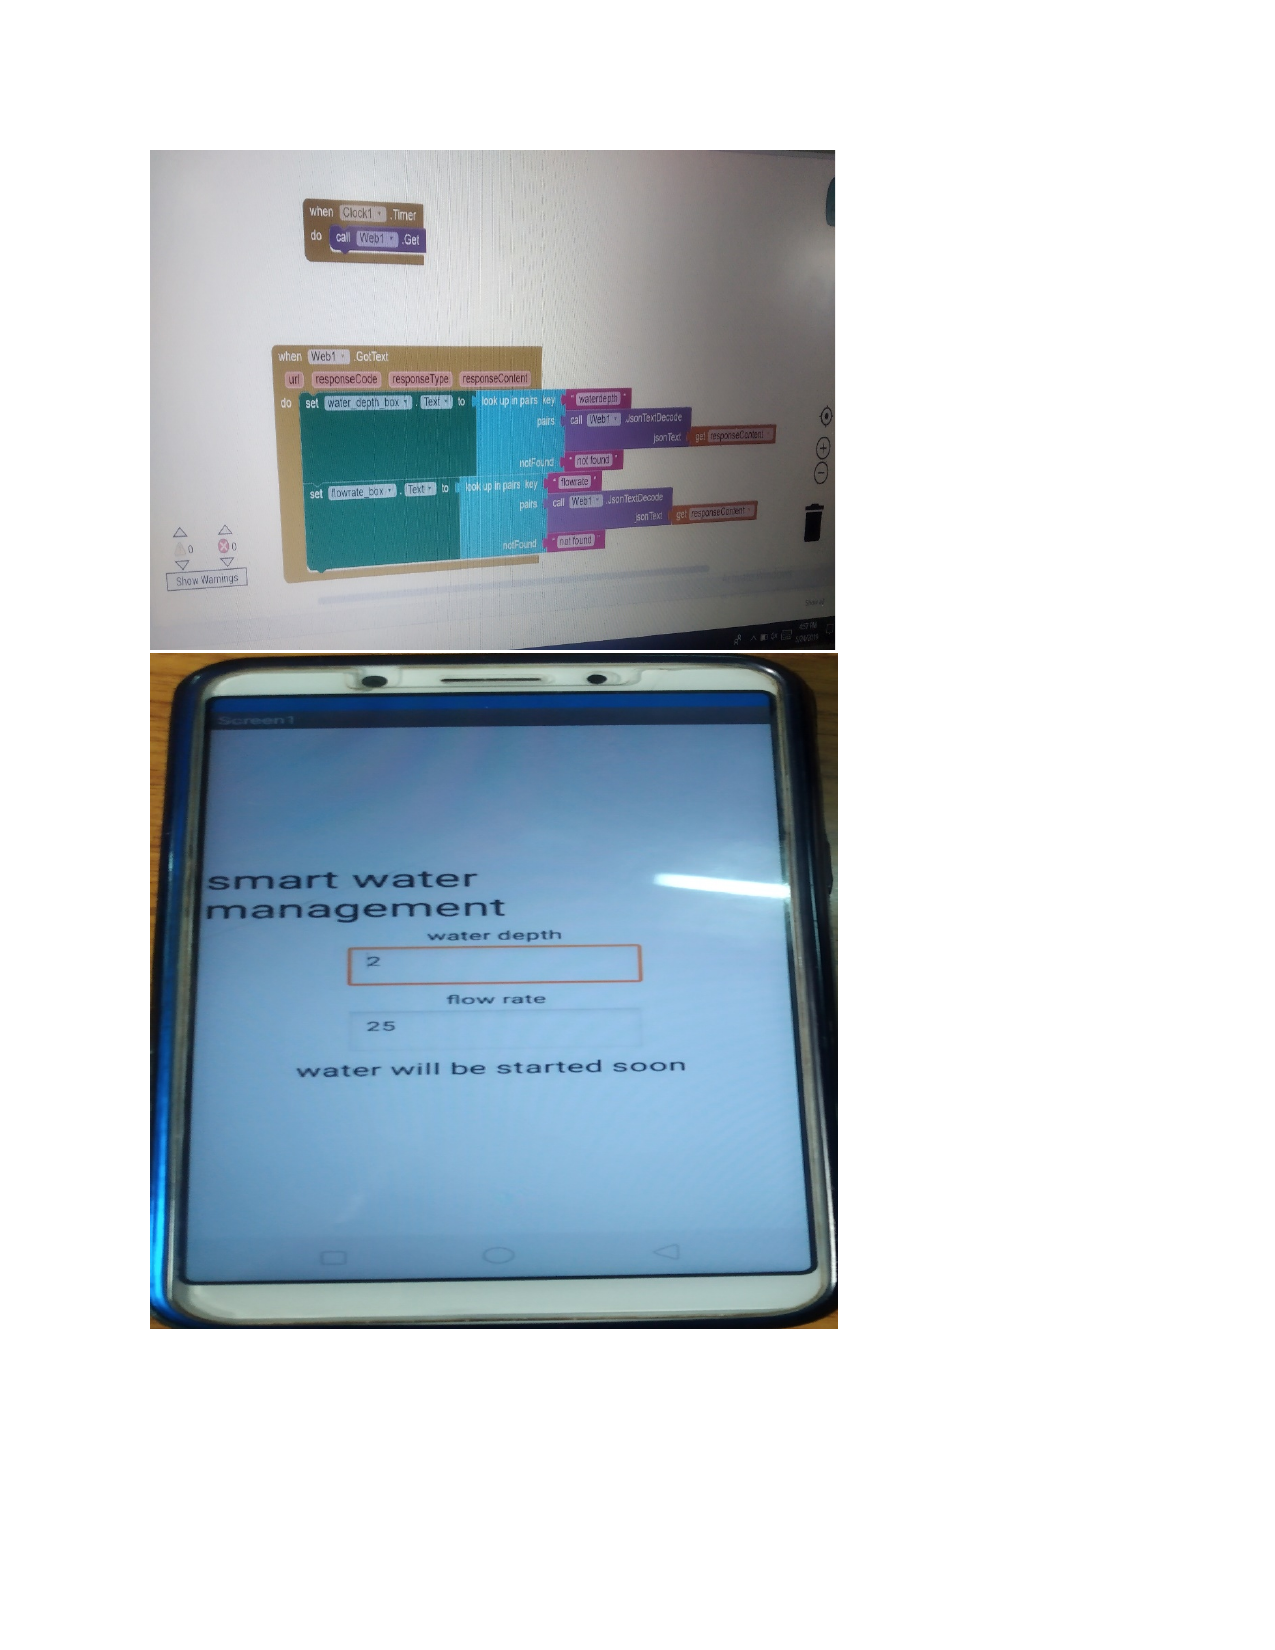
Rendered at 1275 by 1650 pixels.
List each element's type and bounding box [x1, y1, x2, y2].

picture [150, 653, 838, 1329]
picture [150, 150, 836, 650]
